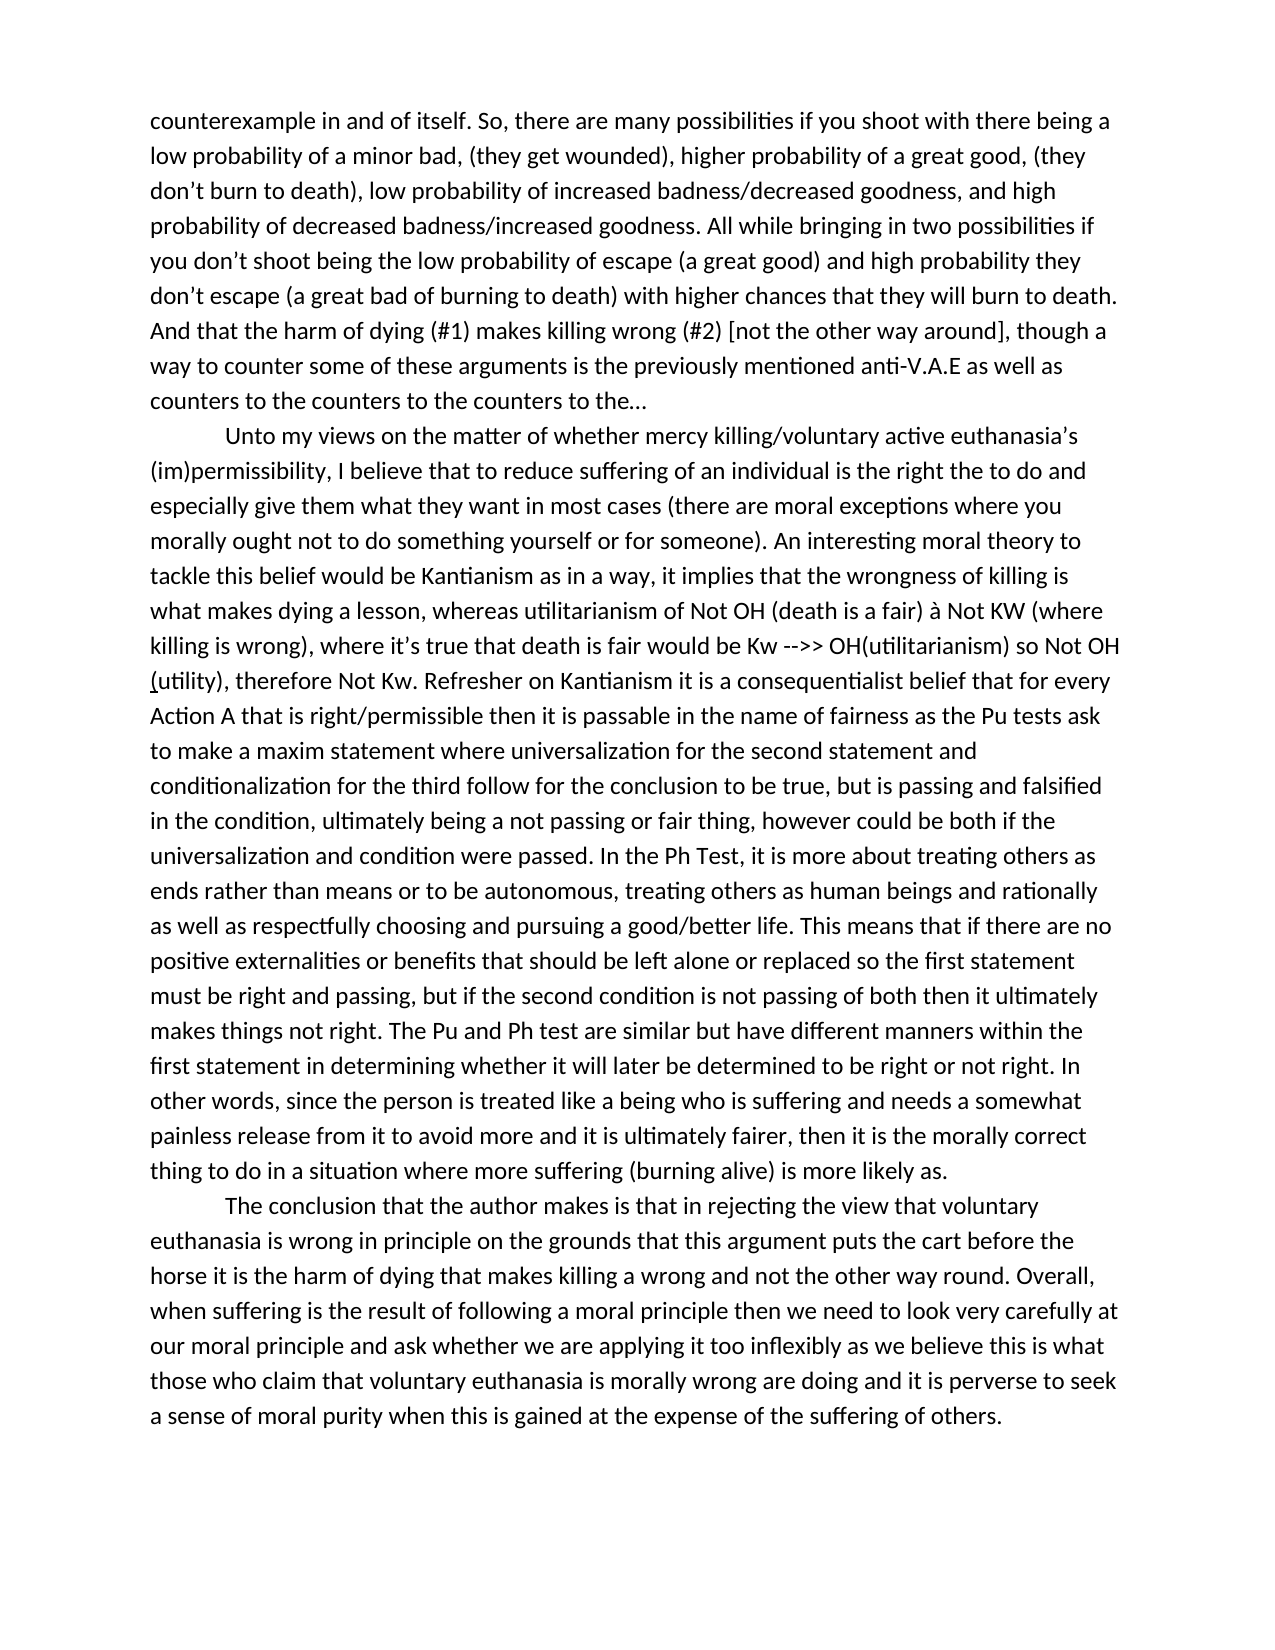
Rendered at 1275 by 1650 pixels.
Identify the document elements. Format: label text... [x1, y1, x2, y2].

text The conclusion that the author makes is that in rejecting the view that voluntary euthanasia is wrong in principle on the grounds that this argument puts the cart before the horse it is the harm of dying that makes killing a wrong and not the other way round. Overall, when suffering is the result of following a moral principle then we need to look very carefully at our moral principle and ask whether we are applying it too inflexibly as we believe this is what those who claim that voluntary euthanasia is morally wrong are doing and it is perverse to seek a sense of moral purity when this is gained at the expense of the suffering of others. [150, 1190, 1125, 1431]
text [150, 105, 1125, 416]
text Unto my views on the matter of whether mercy killing/voluntary active euthanasia’s (im)permissibility, I believe that to reduce suffering of an individual is the right the to do and especially give them what they want in most cases (there are moral exceptions where you morally ought not to do something yourself or for someone). An interesting moral theory to tackle this belief would be Kantianism as in a way, it implies that the wrongness of killing is what makes dying a lesson, whereas utilitarianism of Not OH (death is a fair) à Not KW (where killing is wrong), where it’s true that death is fair would be Kw -->> OH(utilitarianism) so Not OH (utility), therefore Not Kw. Refresher on Kantianism it is a consequentialist belief that for every Action A that is right/permissible then it is passable in the name of fairness as the Pu tests ask to make a maxim statement where universalization for the second statement and conditionalization for the third follow for the conclusion to be true, but is passing and falsified in the condition, ultimately being a not passing or fair thing, however could be both if the universalization and condition were passed. In the Ph Test, it is more about treating others as ends rather than means or to be autonomous, treating others as human beings and rationally as well as respectfully choosing and pursuing a good/better life. This means that if there are no positive externalities or benefits that should be left alone or replaced so the first statement must be right and passing, but if the second condition is not passing of both then it ultimately makes things not right. The Pu and Ph test are similar but have different manners within the first statement in determining whether it will later be determined to be right or not right. In other words, since the person is treated like a being who is suffering and needs a somewhat painless release from it to avoid more and it is ultimately fairer, then it is the morally correct thing to do in a situation where more suffering (burning alive) is more likely as. [150, 420, 1125, 1186]
